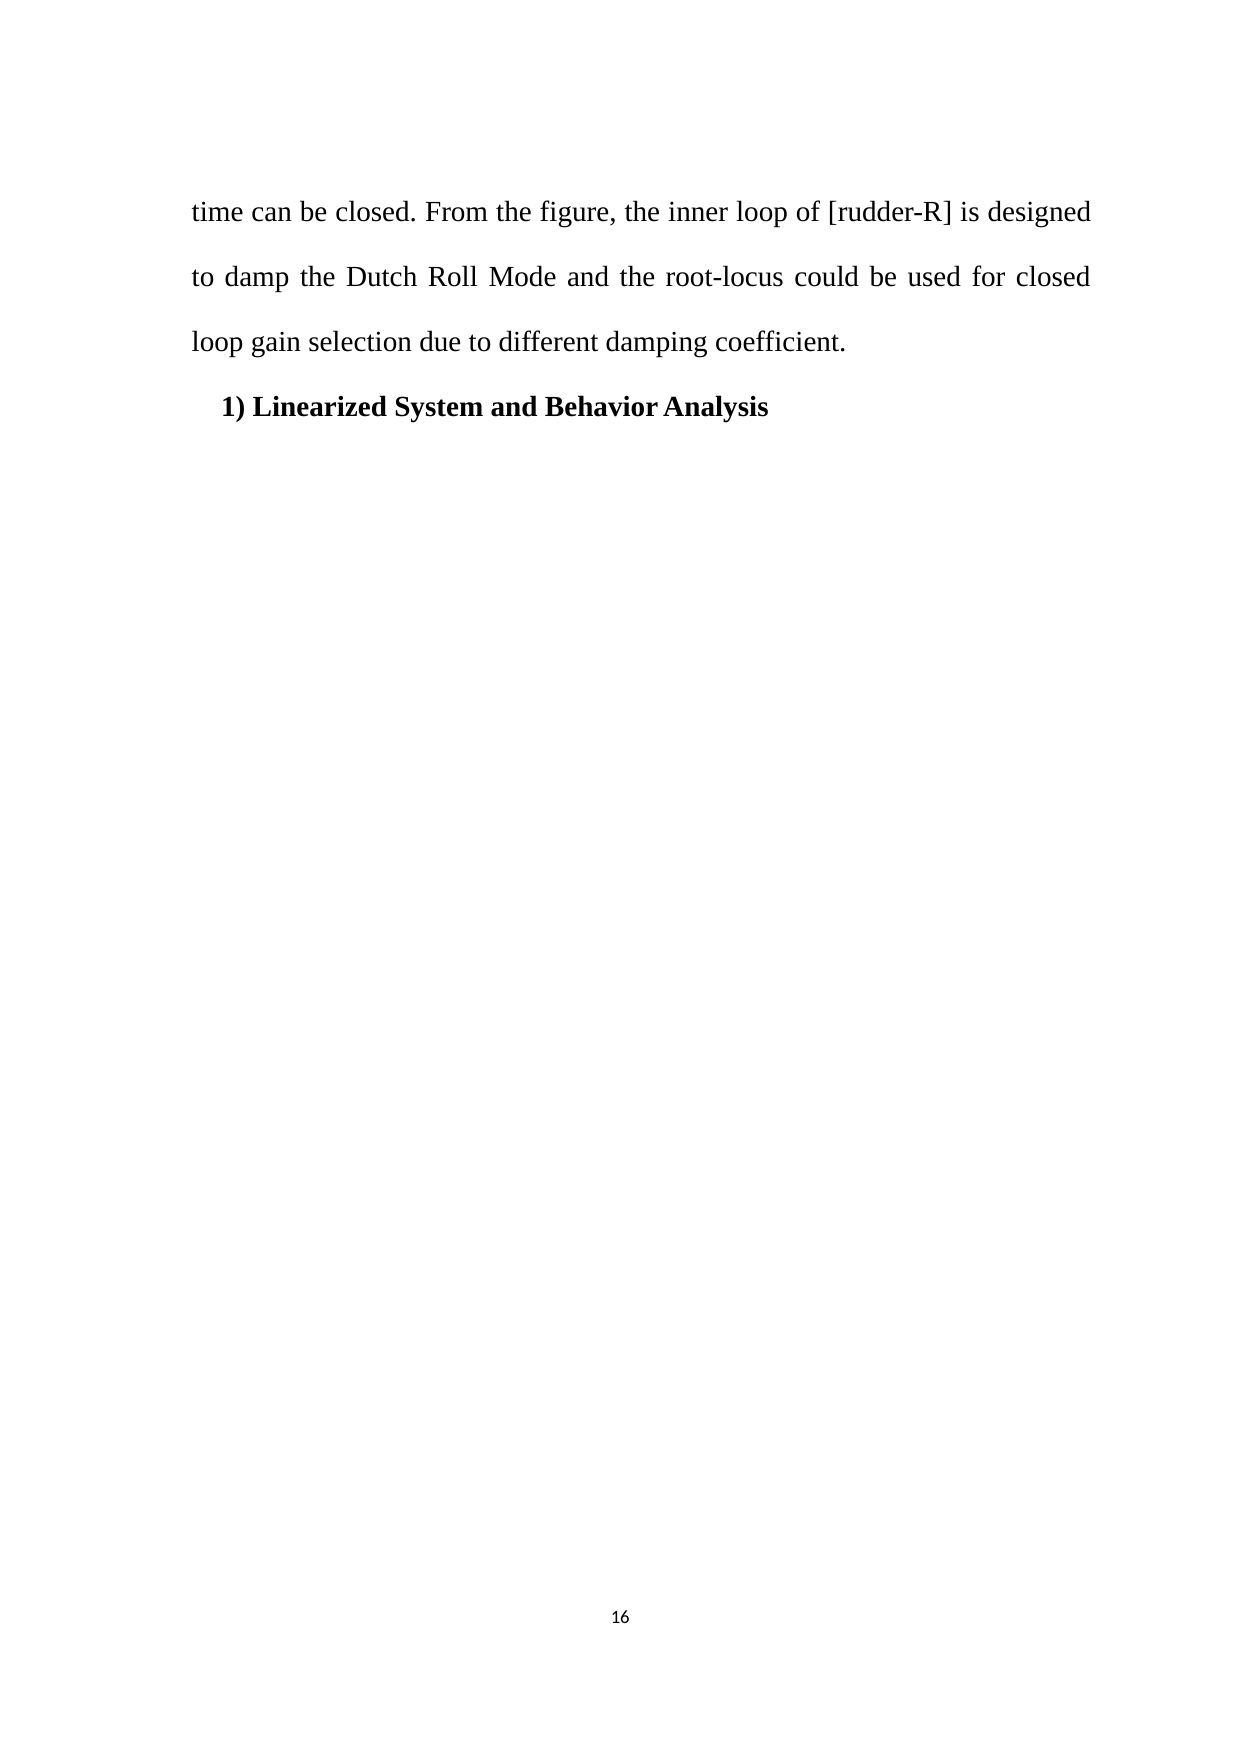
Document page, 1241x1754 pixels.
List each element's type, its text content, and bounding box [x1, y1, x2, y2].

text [191, 178, 1092, 373]
text 1) Linearized System and Behavior Analysis [191, 373, 1092, 438]
